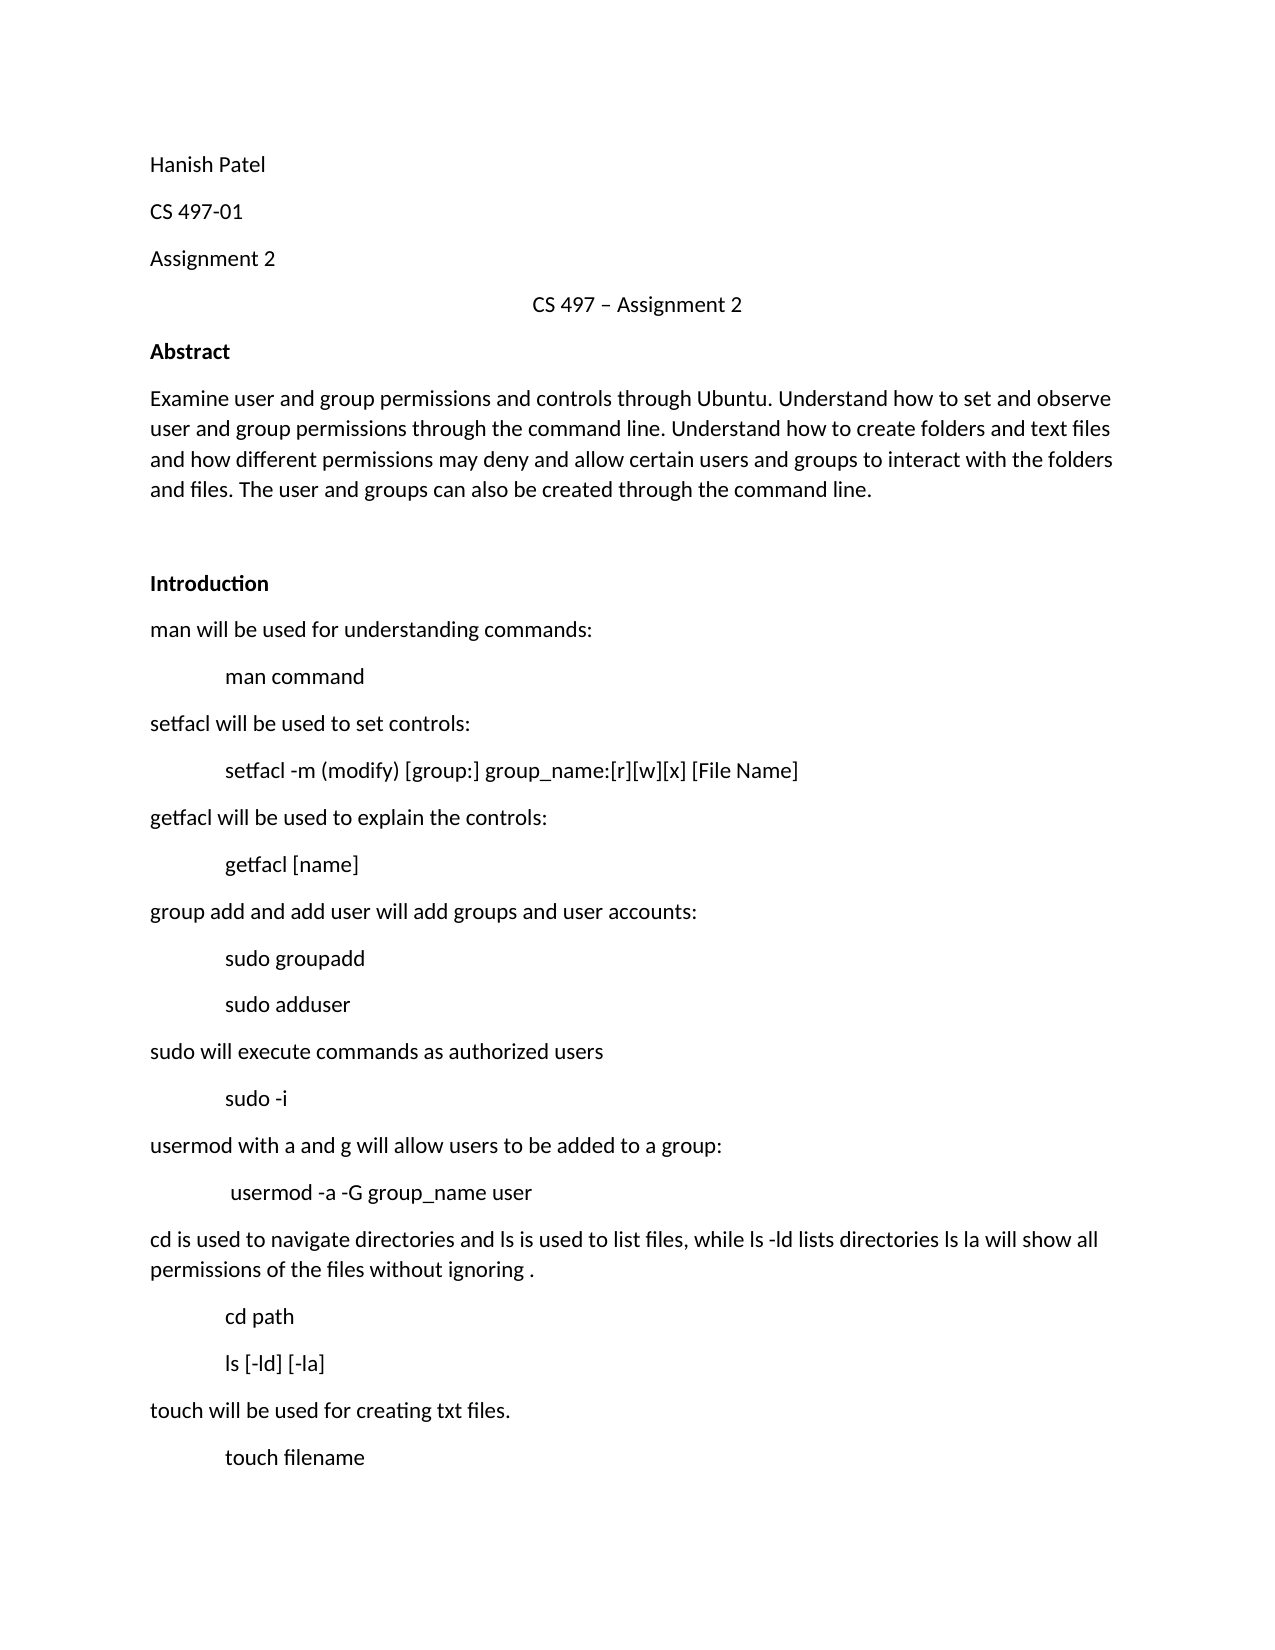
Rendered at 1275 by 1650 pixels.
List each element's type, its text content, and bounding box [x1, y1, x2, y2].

text touch filename [150, 1443, 1125, 1471]
text Examine user and group permissions and controls through Ubuntu. Understand how to set and observe user and group permissions through the command line. Understand how to create folders and text files and how different permissions may deny and allow certain users and groups to interact with the folders and files. The user and groups can also be created through the command line. [150, 384, 1125, 503]
text sudo groupadd [150, 944, 1125, 972]
text setfacl -m (modify) [group:] group_name:[r][w][x] [File Name] [150, 756, 1125, 784]
text touch will be used for creating txt files. [150, 1396, 1125, 1424]
text cd path [150, 1302, 1125, 1330]
text Hanish Patel [150, 150, 1125, 178]
text sudo adduser [150, 991, 1125, 1019]
text getfacl will be used to explain the controls: [150, 803, 1125, 831]
text usermod -a -G group_name user [150, 1178, 1125, 1206]
text getfacl [name] [150, 850, 1125, 878]
text man will be used for understanding commands: [150, 616, 1125, 644]
text Introduction [150, 569, 1125, 597]
text sudo -i [150, 1084, 1125, 1112]
text setfacl will be used to set controls: [150, 709, 1125, 737]
text ls [-ld] [-la] [150, 1349, 1125, 1377]
text cd is used to navigate directories and ls is used to list files, while ls -ld lists directories ls la will show all permissions of the files without ignoring . [150, 1225, 1125, 1283]
text Abstract [150, 337, 1125, 366]
text CS 497-01 [150, 197, 1125, 225]
text sudo will execute commands as authorized users [150, 1037, 1125, 1066]
text man command [150, 662, 1125, 691]
text CS 497 – Assignment 2 [150, 291, 1125, 319]
text usermod with a and g will allow users to be added to a group: [150, 1131, 1125, 1159]
text Assignment 2 [150, 244, 1125, 272]
text group add and add user will add groups and user accounts: [150, 897, 1125, 925]
